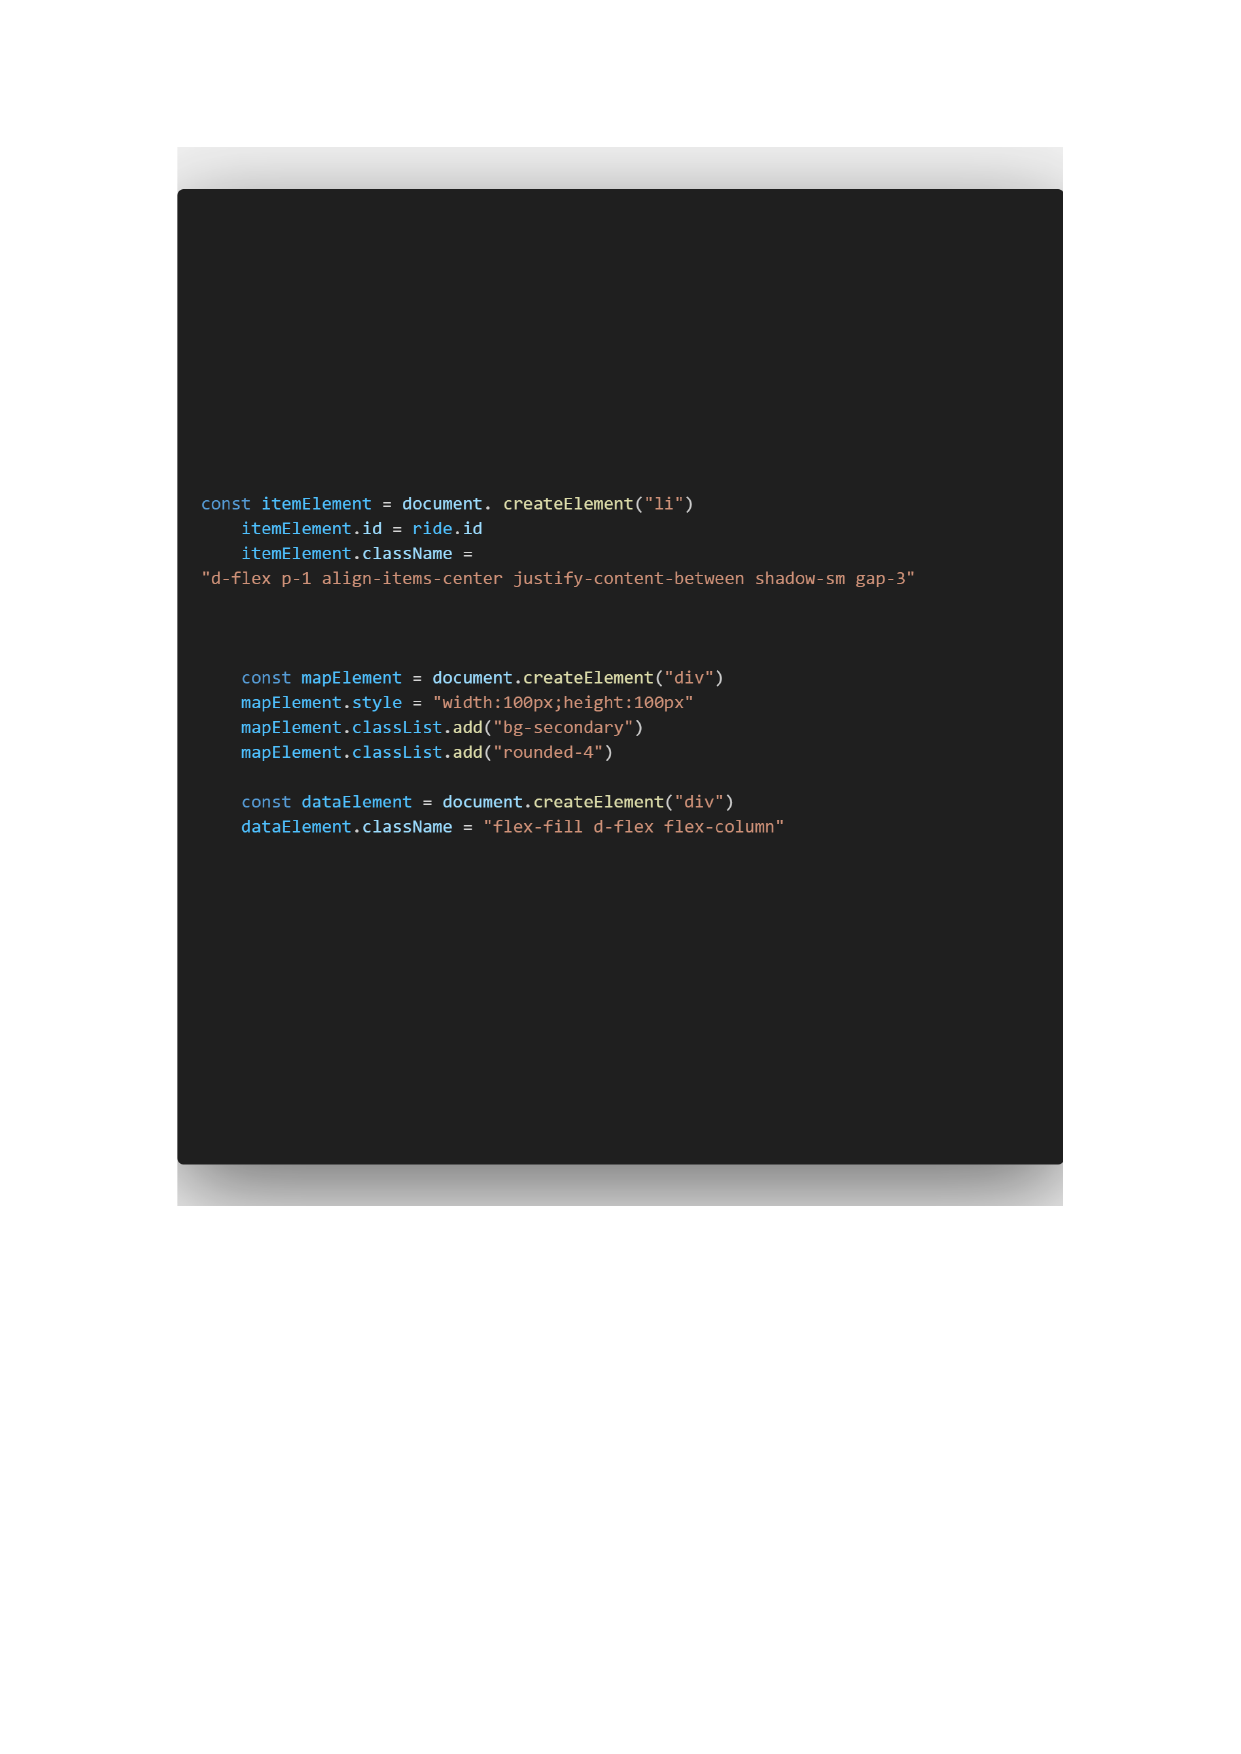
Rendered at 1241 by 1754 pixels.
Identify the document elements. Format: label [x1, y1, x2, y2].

picture [177, 147, 1063, 1206]
